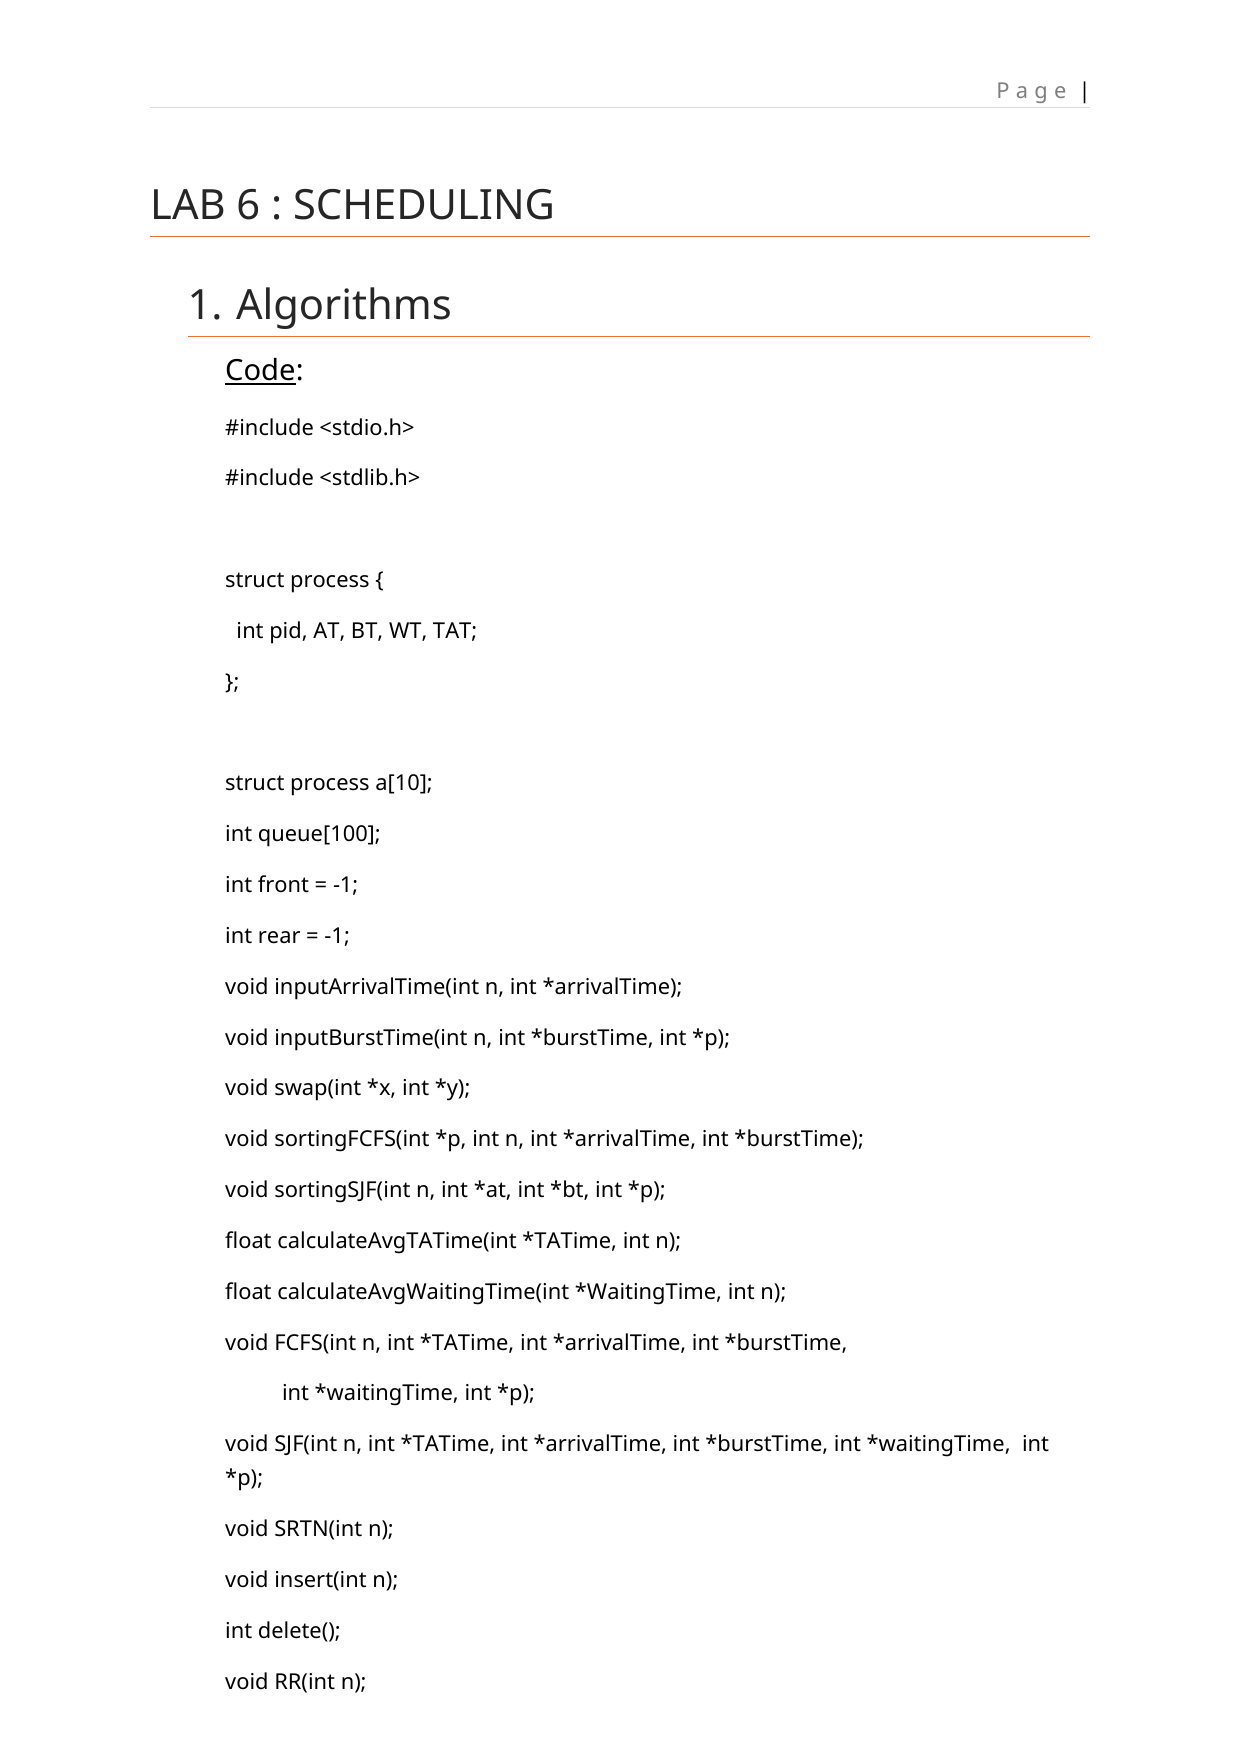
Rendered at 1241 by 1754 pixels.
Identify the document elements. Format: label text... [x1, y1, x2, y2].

text struct process a[10]; [225, 767, 1090, 797]
text #include <stdio.h> [225, 411, 1090, 441]
text int rear = -1; [225, 920, 1090, 949]
text Code: [225, 349, 1090, 389]
text void FCFS(int n, int *TATime, int *arrivalTime, int *burstTime, [225, 1326, 1090, 1356]
text float calculateAvgTATime(int *TATime, int n); [225, 1225, 1090, 1254]
text }; [225, 666, 1090, 695]
text void RR(int n); [225, 1666, 1090, 1695]
text void inputArrivalTime(int n, int *arrivalTime); [225, 971, 1090, 1000]
text void SRTN(int n); [225, 1513, 1090, 1543]
text void inputBurstTime(int n, int *burstTime, int *p); [225, 1021, 1090, 1051]
text void swap(int *x, int *y); [225, 1072, 1090, 1102]
subtitle Algorithms [187, 275, 1090, 337]
text int front = -1; [225, 869, 1090, 899]
text void sortingFCFS(int *p, int n, int *arrivalTime, int *burstTime); [225, 1123, 1090, 1153]
text void insert(int n); [225, 1564, 1090, 1594]
text float calculateAvgWaitingTime(int *WaitingTime, int n); [225, 1276, 1090, 1305]
text struct process { [225, 564, 1090, 594]
text void SJF(int n, int *TATime, int *arrivalTime, int *burstTime, int *waitingTime, int *p); [225, 1428, 1090, 1492]
text int delete(); [225, 1615, 1090, 1644]
text int queue[100]; [225, 818, 1090, 848]
text #include <stdlib.h> [225, 462, 1090, 492]
subtitle LAB 6 : SCHEDULING [150, 175, 1090, 236]
text int *waitingTime, int *p); [225, 1377, 1090, 1407]
text int pid, AT, BT, WT, TAT; [225, 615, 1090, 644]
text void sortingSJF(int n, int *at, int *bt, int *p); [225, 1174, 1090, 1204]
